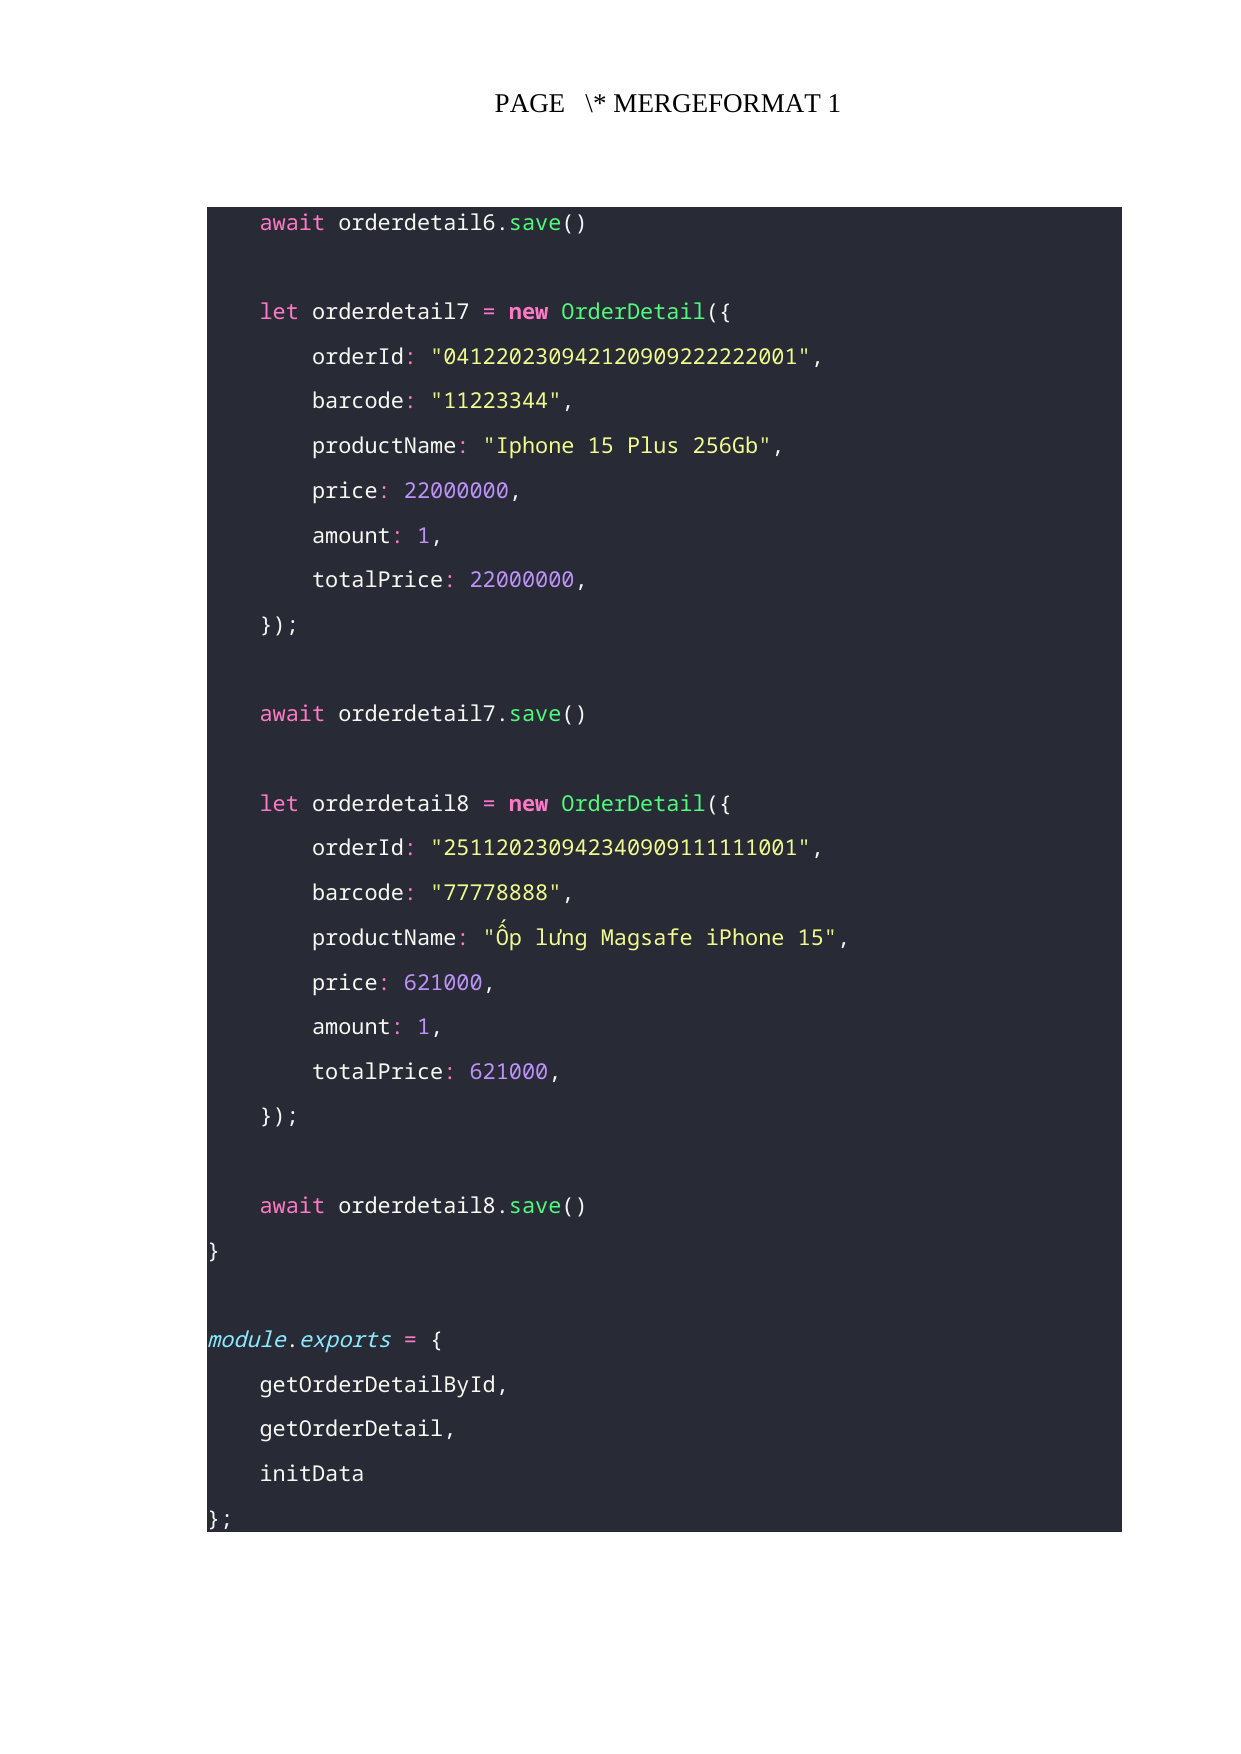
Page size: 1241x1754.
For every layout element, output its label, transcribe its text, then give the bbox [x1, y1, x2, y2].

text orderId: "041220230942120909222222001", [207, 341, 1122, 371]
text productName: "Iphone 15 Plus 256Gb", [207, 430, 1122, 460]
text price: 22000000, [207, 475, 1122, 505]
text totalPrice: 621000, [207, 1056, 1122, 1086]
text initData [207, 1458, 1122, 1488]
text amount: 1, [207, 519, 1122, 549]
text let orderdetail7 = new OrderDetail({ [207, 296, 1122, 326]
text }; [207, 1503, 1122, 1532]
text barcode: "77778888", [207, 877, 1122, 907]
text productName: "Ốp lưng Magsafe iPhone 15", [207, 922, 1122, 952]
text }); [207, 1101, 1122, 1130]
text amount: 1, [207, 1011, 1122, 1041]
text orderId: "251120230942340909111111001", [207, 832, 1122, 862]
text barcode: "11223344", [207, 386, 1122, 415]
text module.exports = { [207, 1324, 1122, 1354]
text let orderdetail8 = new OrderDetail({ [207, 788, 1122, 817]
text await orderdetail8.save() [207, 1190, 1122, 1220]
text getOrderDetail, [207, 1413, 1122, 1443]
text } [207, 1234, 1122, 1264]
text await orderdetail7.save() [207, 698, 1122, 728]
text totalPrice: 22000000, [207, 564, 1122, 594]
text await orderdetail6.save() [207, 207, 1122, 237]
text price: 621000, [207, 966, 1122, 996]
text getOrderDetailById, [207, 1369, 1122, 1398]
text }); [207, 609, 1122, 639]
